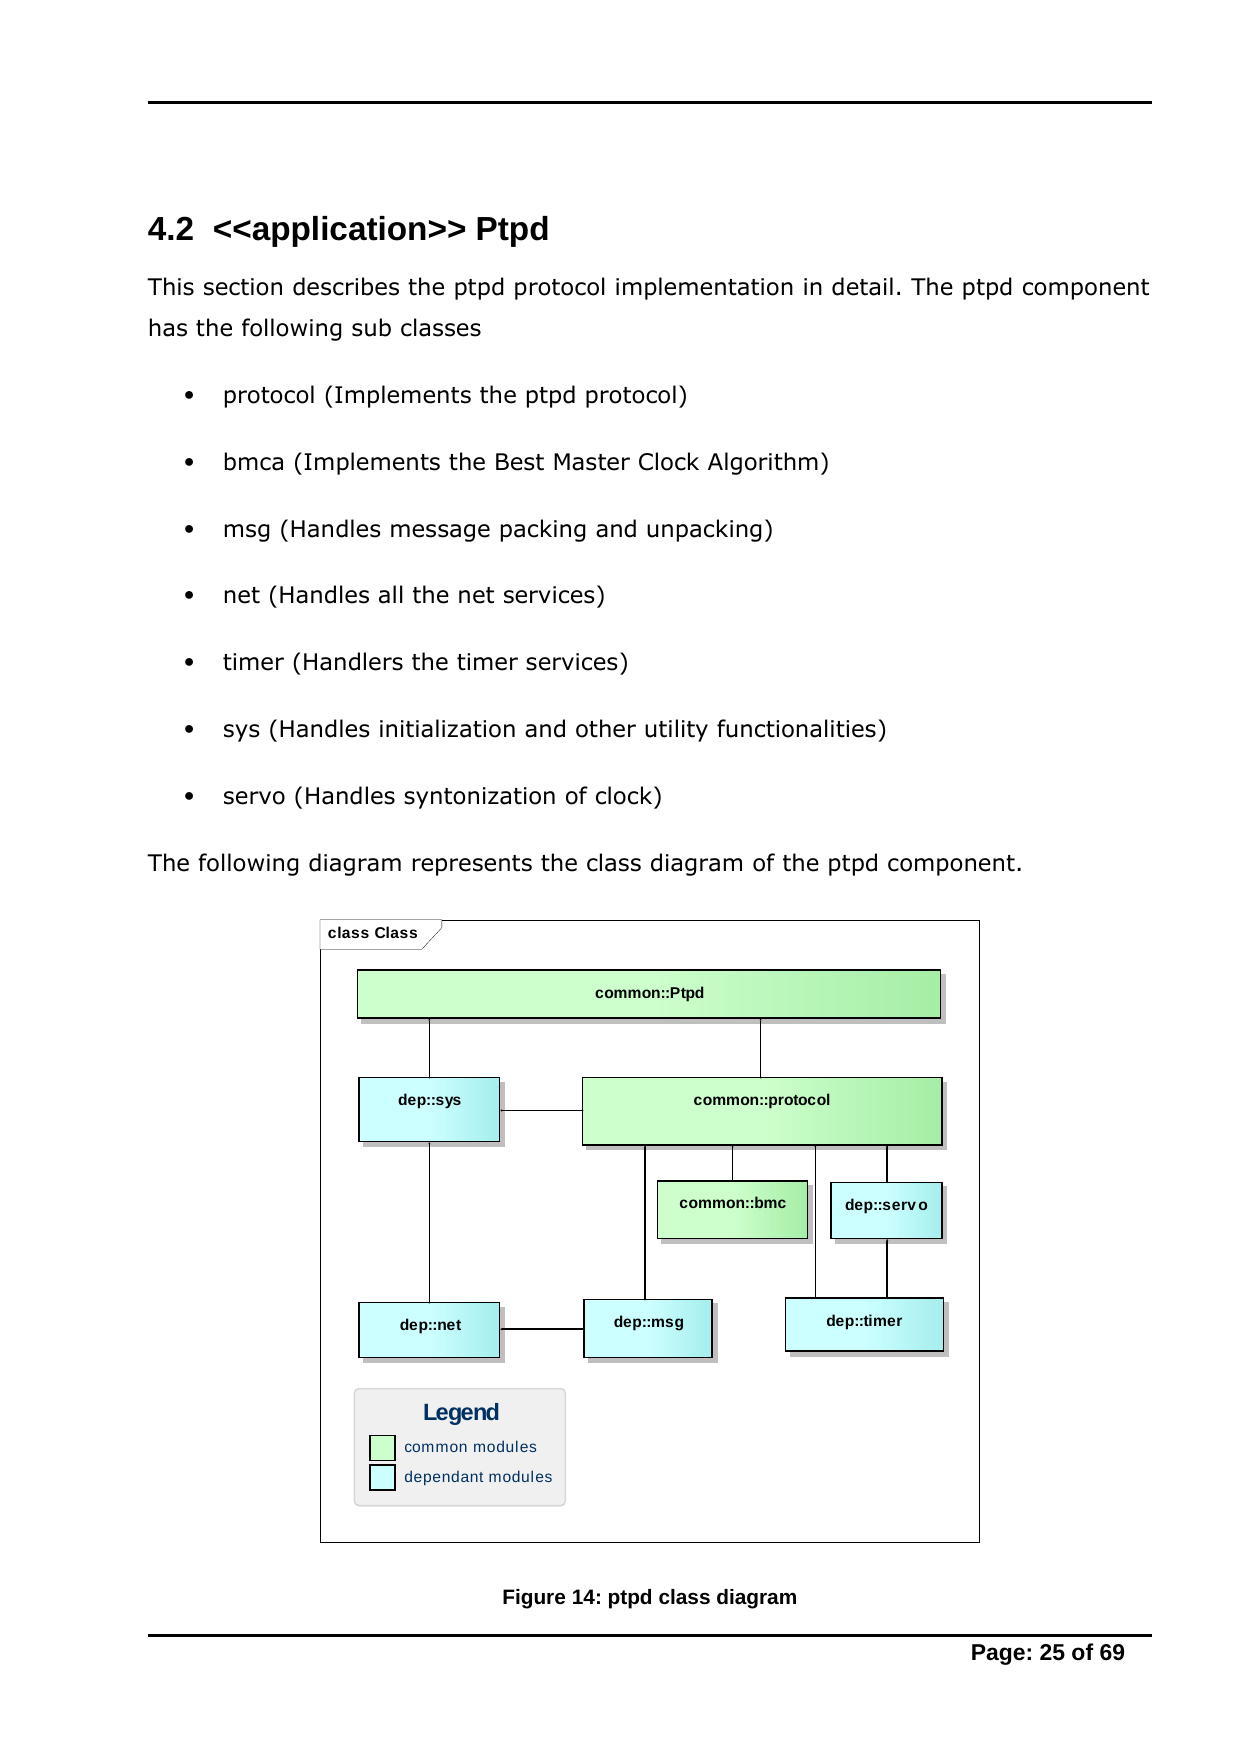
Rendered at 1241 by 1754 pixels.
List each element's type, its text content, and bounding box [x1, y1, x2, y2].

list msg (Handles message packing and unpacking) [185, 514, 1152, 542]
text Figure 14: ptpd class diagram [148, 1585, 1152, 1609]
list timer (Handlers the timer services) [185, 648, 1152, 676]
subtitle <<application>> Ptpd [148, 208, 1152, 247]
list sys (Handles initialization and other utility functionalities) [185, 715, 1152, 743]
text The following diagram represents the class diagram of the ptpd component. [148, 848, 1152, 876]
list net (Handles all the net services) [185, 581, 1152, 609]
text This section describes the ptpd protocol implementation in detail. The ptpd component has the following sub classes [148, 272, 1152, 341]
list servo (Handles syntonization of clock) [185, 782, 1152, 809]
list bmca (Implements the Best Master Clock Algorithm) [185, 447, 1152, 475]
list protocol (Implements the ptpd protocol) [185, 380, 1152, 408]
